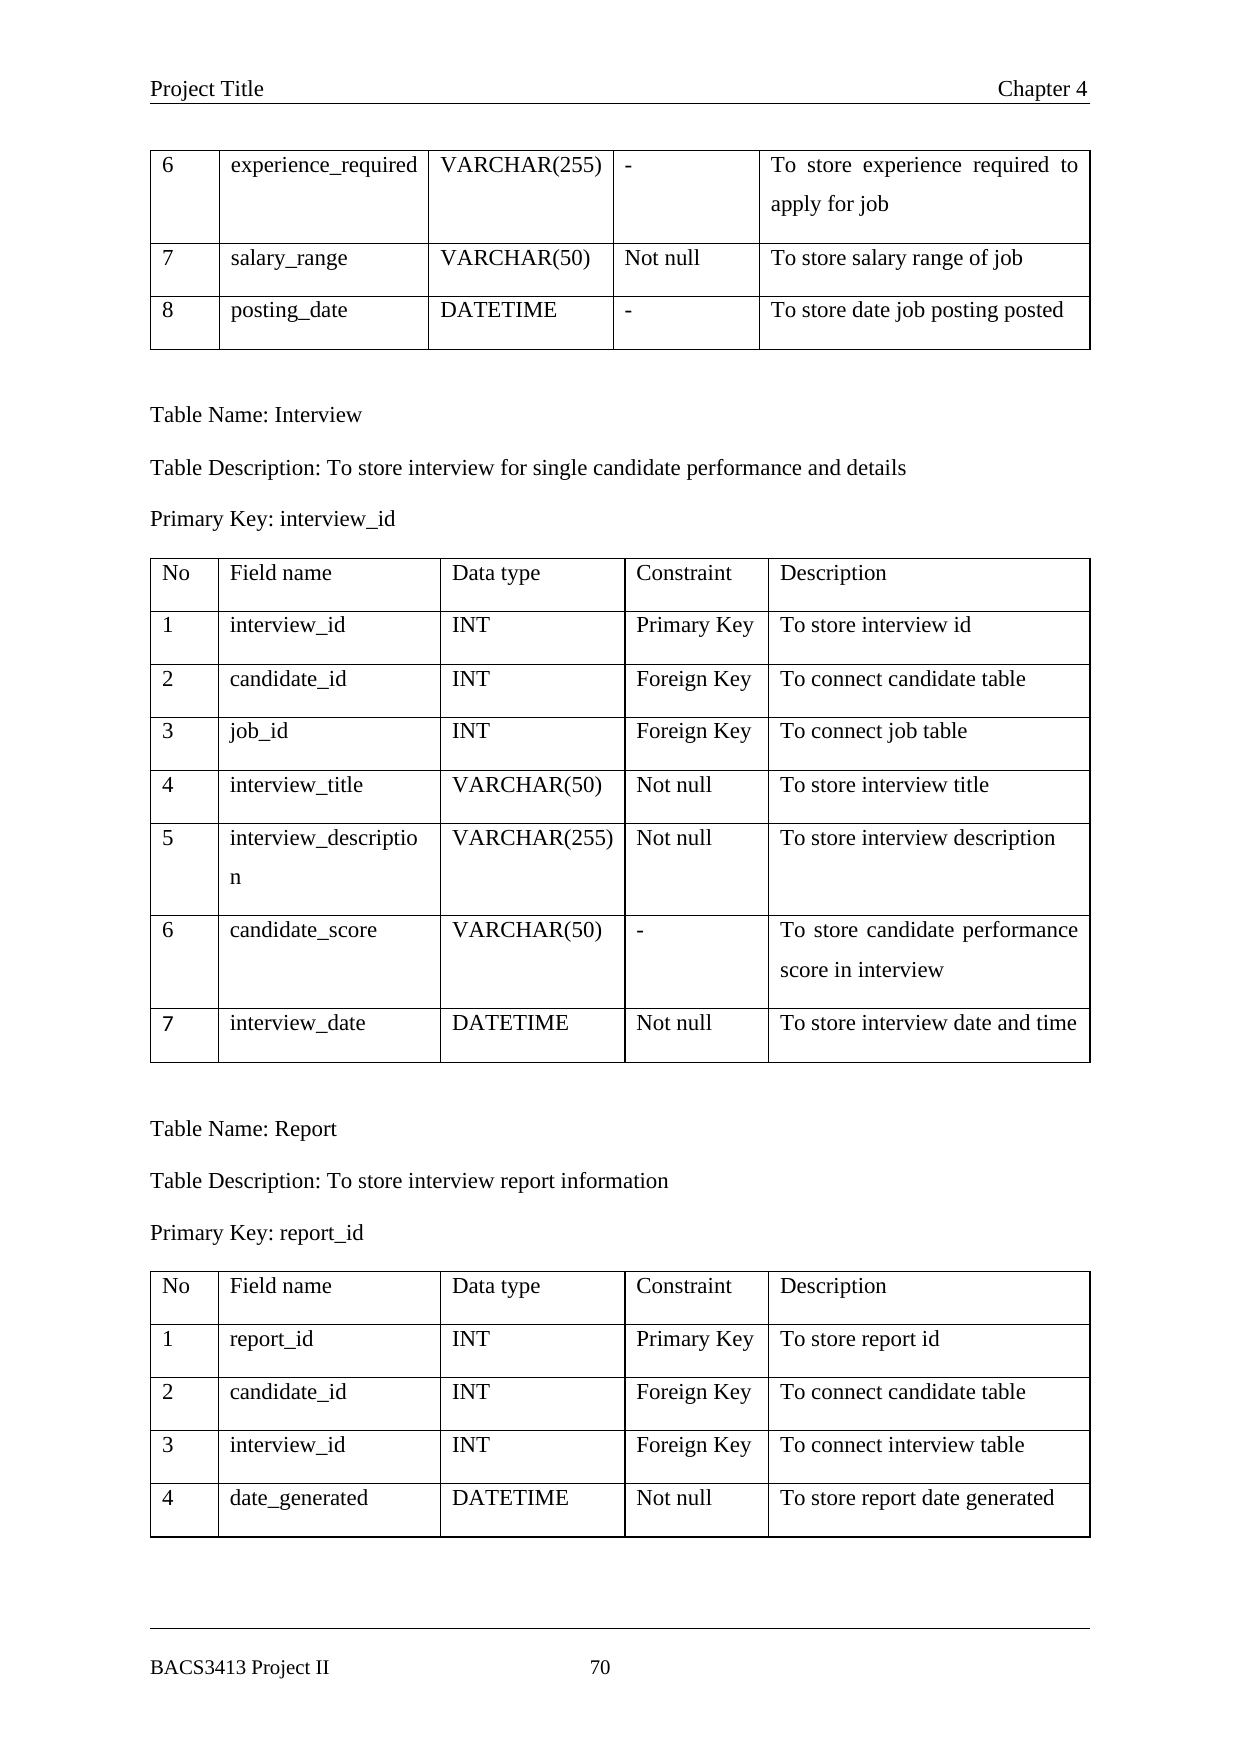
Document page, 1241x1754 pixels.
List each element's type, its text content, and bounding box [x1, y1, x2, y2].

table_cell 4 [151, 771, 218, 823]
table_cell report_id [219, 1325, 440, 1377]
table_cell 3 [151, 1431, 218, 1483]
table_cell Foreign Key [626, 665, 768, 717]
table_cell Not null [626, 824, 768, 915]
table_cell DATETIME [441, 1484, 624, 1536]
table_cell Not null [626, 1009, 768, 1062]
table_cell VARCHAR(255) [441, 824, 624, 915]
table_cell To store interview title [769, 771, 1089, 823]
table_cell 2 [151, 665, 218, 717]
table_cell 3 [151, 718, 218, 769]
table_cell To connect interview table [769, 1431, 1089, 1483]
table_cell To store interview id [769, 612, 1089, 663]
table_cell INT [441, 1378, 624, 1430]
text Table Description: To store interview for single candidate performance and details [150, 453, 1090, 480]
table_cell VARCHAR(255) [429, 151, 613, 242]
text Table Name: Report [150, 1115, 1090, 1142]
table_header No [151, 1272, 218, 1324]
table_cell 8 [151, 297, 219, 348]
table_cell - [614, 151, 759, 242]
table_cell To store experience required to apply for job [760, 151, 1089, 242]
table_cell posting_date [220, 297, 428, 348]
table_cell VARCHAR(50) [441, 771, 624, 823]
table_cell INT [441, 665, 624, 717]
table_header Field name [219, 559, 440, 611]
table_cell salary_range [220, 244, 428, 296]
table_cell experience_required [220, 151, 428, 242]
table_cell job_id [219, 718, 440, 769]
text Table Name: Interview [150, 402, 1090, 428]
table_cell To store interview date and time [769, 1009, 1089, 1062]
table_cell INT [441, 1325, 624, 1377]
table_cell To store interview description [769, 824, 1089, 915]
text Table Description: To store interview report information [150, 1167, 1090, 1194]
text Primary Key: interview_id [150, 506, 1090, 532]
table_cell Foreign Key [626, 1378, 768, 1430]
table_cell interview_id [219, 1431, 440, 1483]
table_cell Not null [626, 771, 768, 823]
table_cell date_generated [219, 1484, 440, 1536]
table_cell Primary Key [626, 1325, 768, 1377]
table_cell 1 [151, 1325, 218, 1377]
text Primary Key: report_id [150, 1219, 1090, 1246]
table_cell DATETIME [441, 1009, 624, 1062]
table_cell 5 [151, 824, 218, 915]
table_cell Foreign Key [626, 1431, 768, 1483]
table_header Constraint [626, 559, 768, 611]
table_cell To connect job table [769, 718, 1089, 769]
table_cell To connect candidate table [769, 1378, 1089, 1430]
table_cell interview_title [219, 771, 440, 823]
table_cell To store report date generated [769, 1484, 1089, 1536]
table_cell candidate_id [219, 665, 440, 717]
table_cell candidate_score [219, 916, 440, 1008]
table_cell To store salary range of job [760, 244, 1089, 296]
table_header Description [769, 559, 1089, 611]
table_cell To connect candidate table [769, 665, 1089, 717]
table_cell VARCHAR(50) [429, 244, 613, 296]
table_cell Foreign Key [626, 718, 768, 769]
table_cell - [614, 297, 759, 348]
table_cell - [626, 916, 768, 1008]
table_cell To store report id [769, 1325, 1089, 1377]
table_header Constraint [626, 1272, 768, 1324]
table_cell 6 [151, 916, 218, 1008]
table_header Data type [441, 559, 624, 611]
table_cell Primary Key [626, 612, 768, 663]
table_cell 7 [151, 1009, 218, 1062]
table_cell Not null [614, 244, 759, 296]
table_cell VARCHAR(50) [441, 916, 624, 1008]
table_cell 2 [151, 1378, 218, 1430]
table_cell DATETIME [429, 297, 613, 348]
table_cell interview_description [219, 824, 440, 915]
table_header Description [769, 1272, 1089, 1324]
table_cell 1 [151, 612, 218, 663]
table_cell 6 [151, 151, 219, 242]
table_header Field name [219, 1272, 440, 1324]
table_cell candidate_id [219, 1378, 440, 1430]
table_cell To store date job posting posted [760, 297, 1089, 348]
table_cell INT [441, 612, 624, 663]
table_cell INT [441, 718, 624, 769]
table_cell To store candidate performance score in interview [769, 916, 1089, 1008]
table_cell 7 [151, 244, 219, 296]
table_cell Not null [626, 1484, 768, 1536]
table_cell 4 [151, 1484, 218, 1536]
table_cell INT [441, 1431, 624, 1483]
table_header No [151, 559, 218, 611]
table_header Data type [441, 1272, 624, 1324]
table_cell interview_id [219, 612, 440, 663]
table_cell interview_date [219, 1009, 440, 1062]
